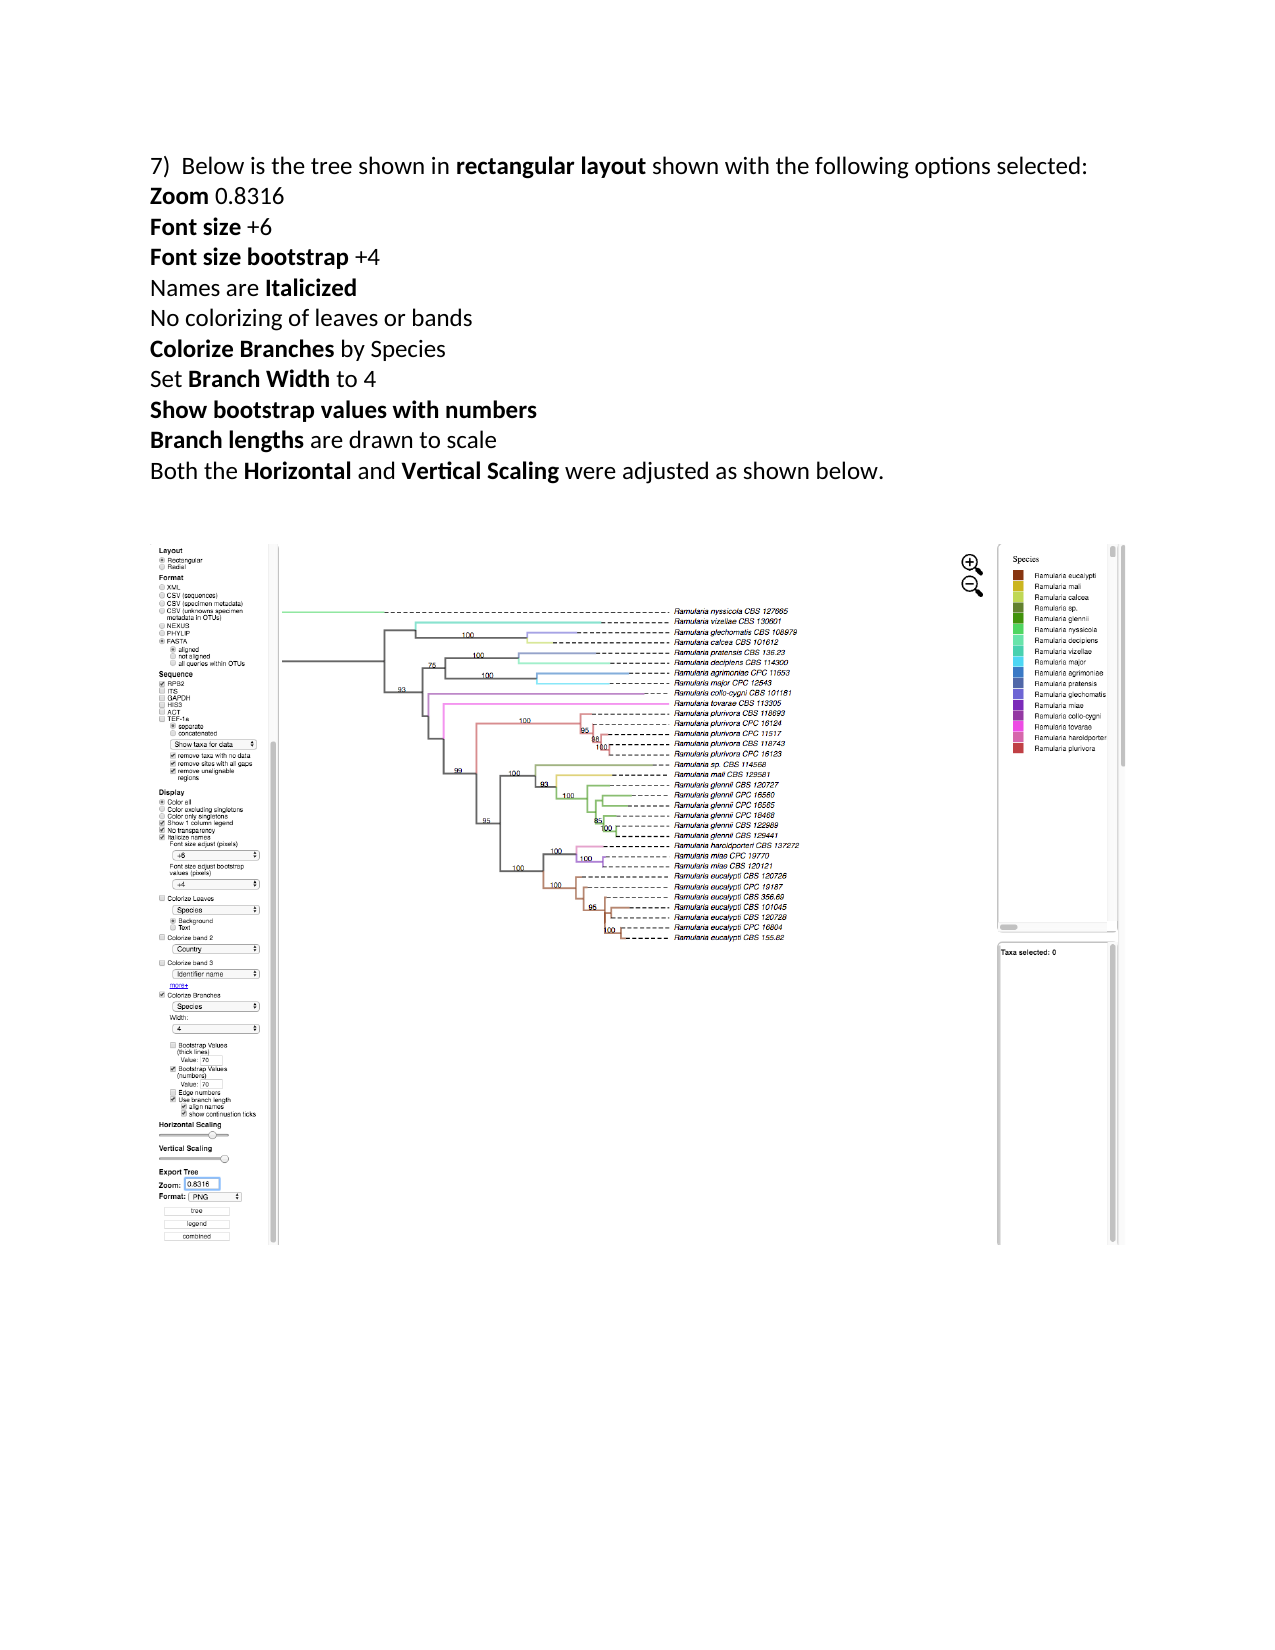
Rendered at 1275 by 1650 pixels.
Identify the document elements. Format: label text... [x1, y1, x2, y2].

text Names are Italicized [150, 272, 1125, 303]
text Font size bootstrap +4 [150, 242, 1125, 272]
text Colorize Branches by Species [150, 333, 1125, 364]
text Set Branch Width to 4 [150, 364, 1125, 394]
text Font size +6 [150, 211, 1125, 242]
text No colorizing of leaves or bands [150, 303, 1125, 333]
text Both the Horizontal and Vertical Scaling were adjusted as shown below. [150, 455, 1125, 486]
text Show bootstrap values with numbers [150, 394, 1125, 425]
text 7) Below is the tree shown in rectangular layout shown with the following options selected: Zoom 0.8316 [150, 150, 1125, 211]
picture [150, 544, 1125, 1245]
text Branch lengths are drawn to scale [150, 425, 1125, 455]
